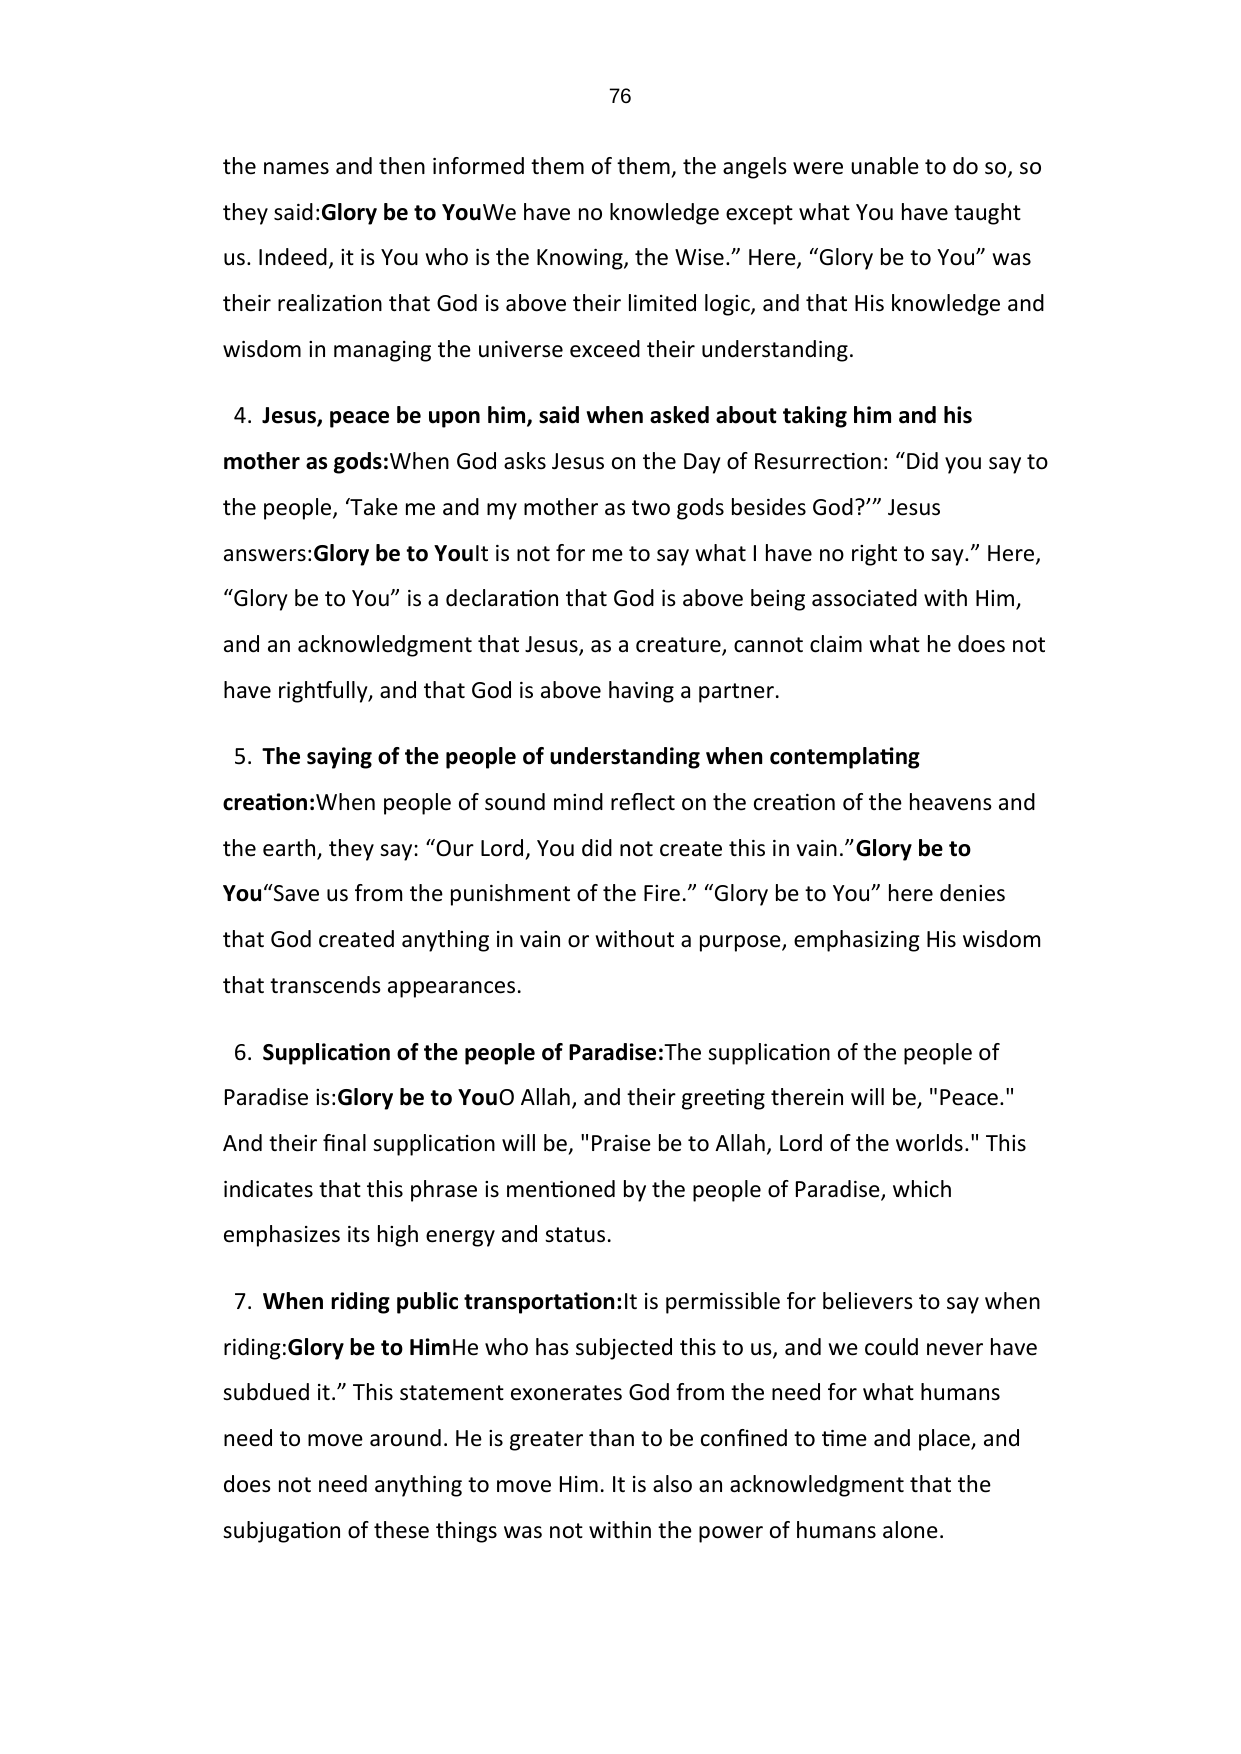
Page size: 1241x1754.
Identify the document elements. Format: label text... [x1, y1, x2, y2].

list Supplication of the people of Paradise:The supplication of the people of Paradise is:Glory be to YouO Allah, and their greeting therein will be, "Peace." And their final supplication will be, "Praise be to Allah, Lord of the worlds." This indicates that this phrase is mentioned by the people of Paradise, which emphasizes its high energy and status. [223, 1036, 1053, 1249]
list When riding public transportation:It is permissible for believers to say when riding:Glory be to HimHe who has subjected this to us, and we could never have subdued it.” This statement exonerates God from the need for what humans need to move around. He is greater than to be confined to time and place, and does not need anything to move Him. It is also an acknowledgment that the subjugation of these things was not within the power of humans alone. [223, 1285, 1053, 1544]
list Jesus, peace be upon him, said when asked about taking him and his mother as gods:When God asks Jesus on the Day of Resurrection: “Did you say to the people, ‘Take me and my mother as two gods besides God?’” Jesus answers:Glory be to YouIt is not for me to say what I have no right to say.” Here, “Glory be to You” is a declaration that God is above being associated with Him, and an acknowledgment that Jesus, as a creature, cannot claim what he does not have rightfully, and that God is above having a partner. [223, 399, 1053, 704]
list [223, 150, 1053, 363]
list The saying of the people of understanding when contemplating creation:When people of sound mind reflect on the creation of the heavens and the earth, they say: “Our Lord, You did not create this in vain.”Glory be to You“Save us from the punishment of the Fire.” “Glory be to You” here denies that God created anything in vain or without a purpose, emphasizing His wisdom that transcends appearances. [223, 740, 1053, 999]
